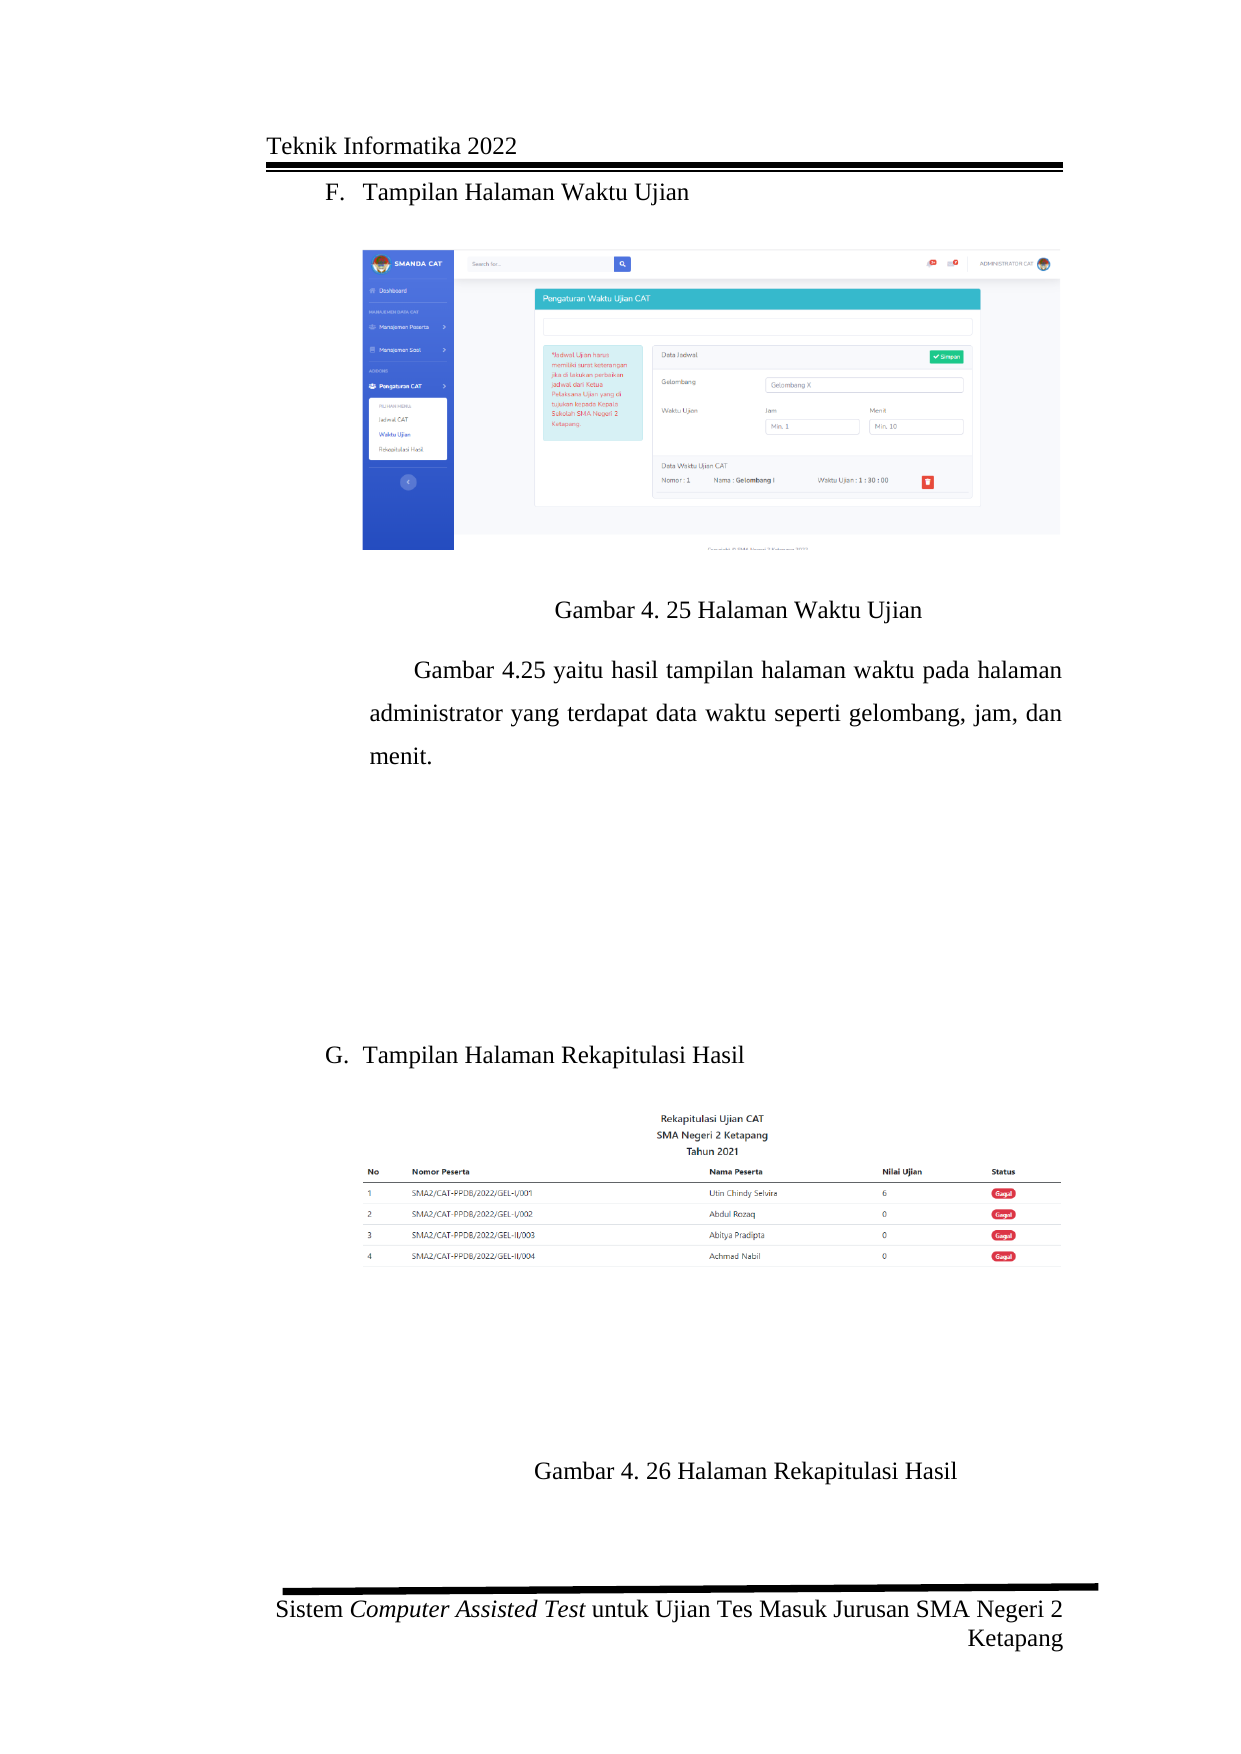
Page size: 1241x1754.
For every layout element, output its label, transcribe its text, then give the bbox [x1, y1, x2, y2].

picture [362, 248, 1061, 550]
text Gambar 4.25 yaitu hasil tampilan halaman waktu pada halaman administrator yang terdapat data waktu seperti gelombang, jam, dan menit. [369, 655, 1063, 770]
picture [363, 1112, 1061, 1411]
list Tampilan Halaman Rekapitulasi Hasil [325, 1040, 1063, 1069]
list Tampilan Halaman Waktu Ujian [325, 177, 1063, 206]
